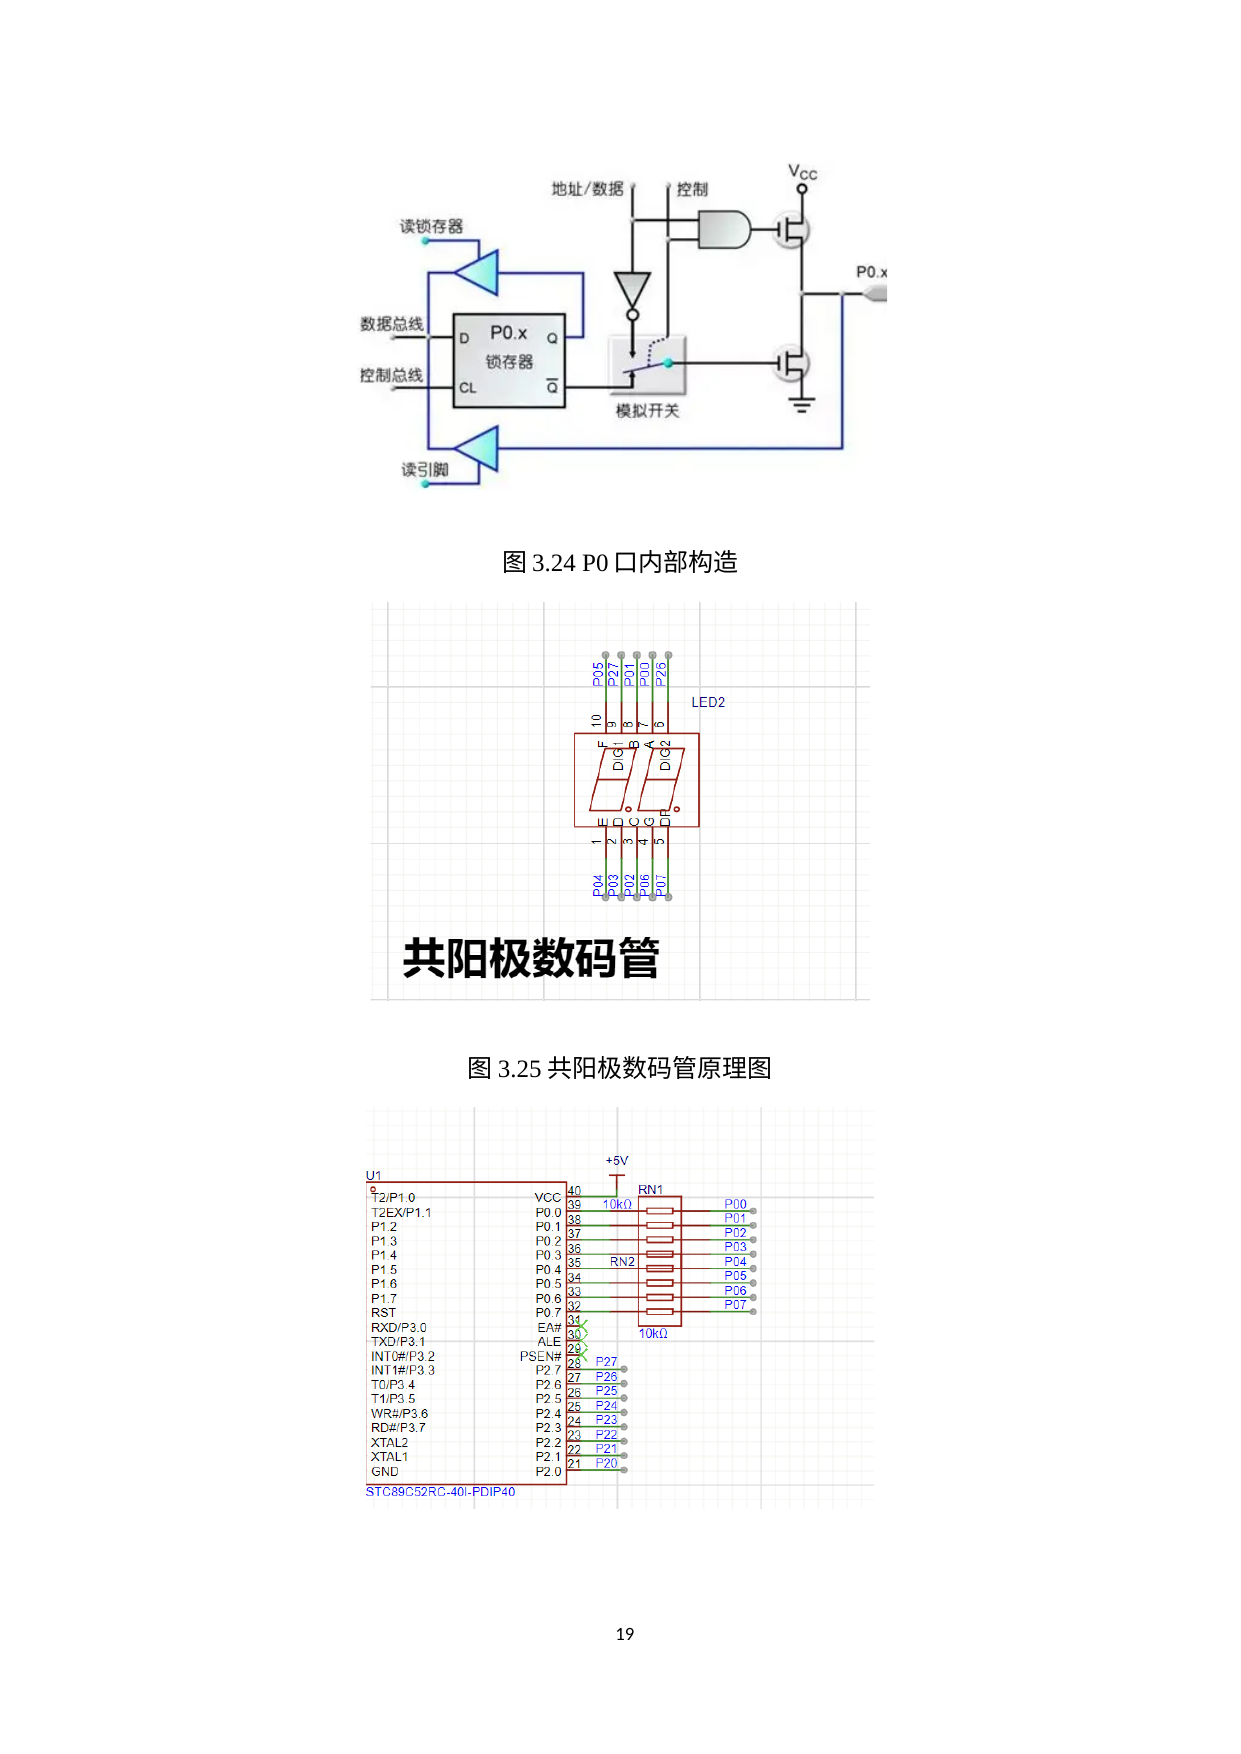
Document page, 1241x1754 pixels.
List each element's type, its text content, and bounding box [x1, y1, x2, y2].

text 图3.24 P0口内部构造 [187, 528, 1053, 593]
text 图3.25 共阳极数码管原理图 [187, 1034, 1053, 1099]
picture [366, 1107, 875, 1509]
picture [353, 162, 888, 494]
picture [370, 602, 870, 1001]
